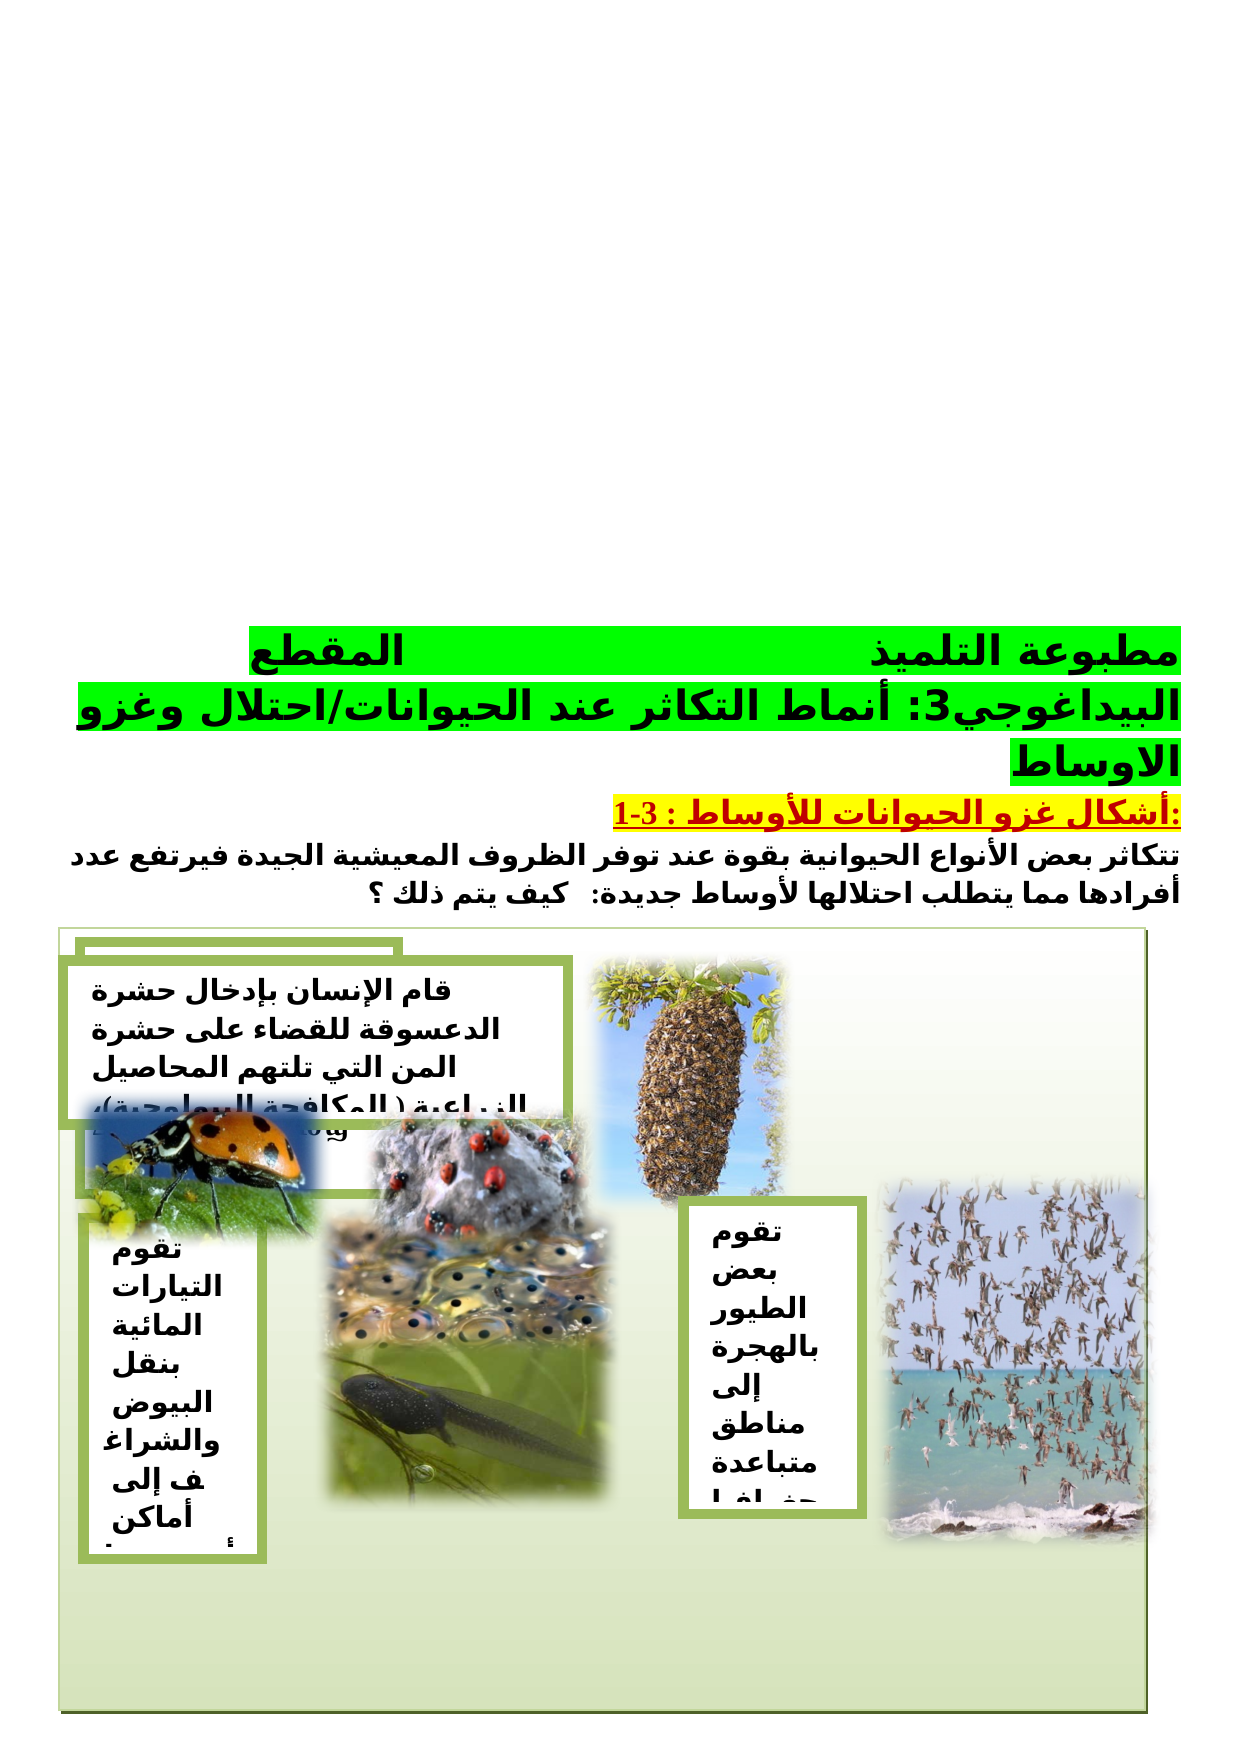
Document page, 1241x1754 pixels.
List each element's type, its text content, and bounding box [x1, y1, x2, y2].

picture [900, 1200, 1133, 1524]
picture [264, 1105, 278, 1112]
picture [193, 1107, 207, 1112]
picture [236, 1099, 242, 1112]
picture [303, 1102, 317, 1112]
picture [336, 1129, 599, 1486]
picture [114, 1105, 128, 1112]
picture [282, 1104, 297, 1112]
picture [307, 1130, 320, 1135]
text مطبوعة التلميذ المقطع البيداغوجي3: أنماط التكاثر عند الحيوانات/احتلال وغزو الاوساط [59, 626, 1181, 786]
picture [144, 1104, 159, 1112]
text تتكاثر بعض الأنواع الحيوانية بقوة عند توفر الظروف المعيشية الجيدة فيرتفع عدد أفرادها مما يتطلب احتلالها لأوساط جديدة: كيف يتم ذلك ؟ [59, 838, 1181, 910]
picture [610, 980, 767, 1189]
picture [183, 1099, 189, 1112]
picture [164, 1107, 178, 1112]
picture [246, 1099, 252, 1112]
picture [92, 1117, 307, 1224]
picture [103, 1099, 109, 1112]
text 1-3 : أشكال غزو الحيوانات للأوساط: [59, 793, 788, 832]
